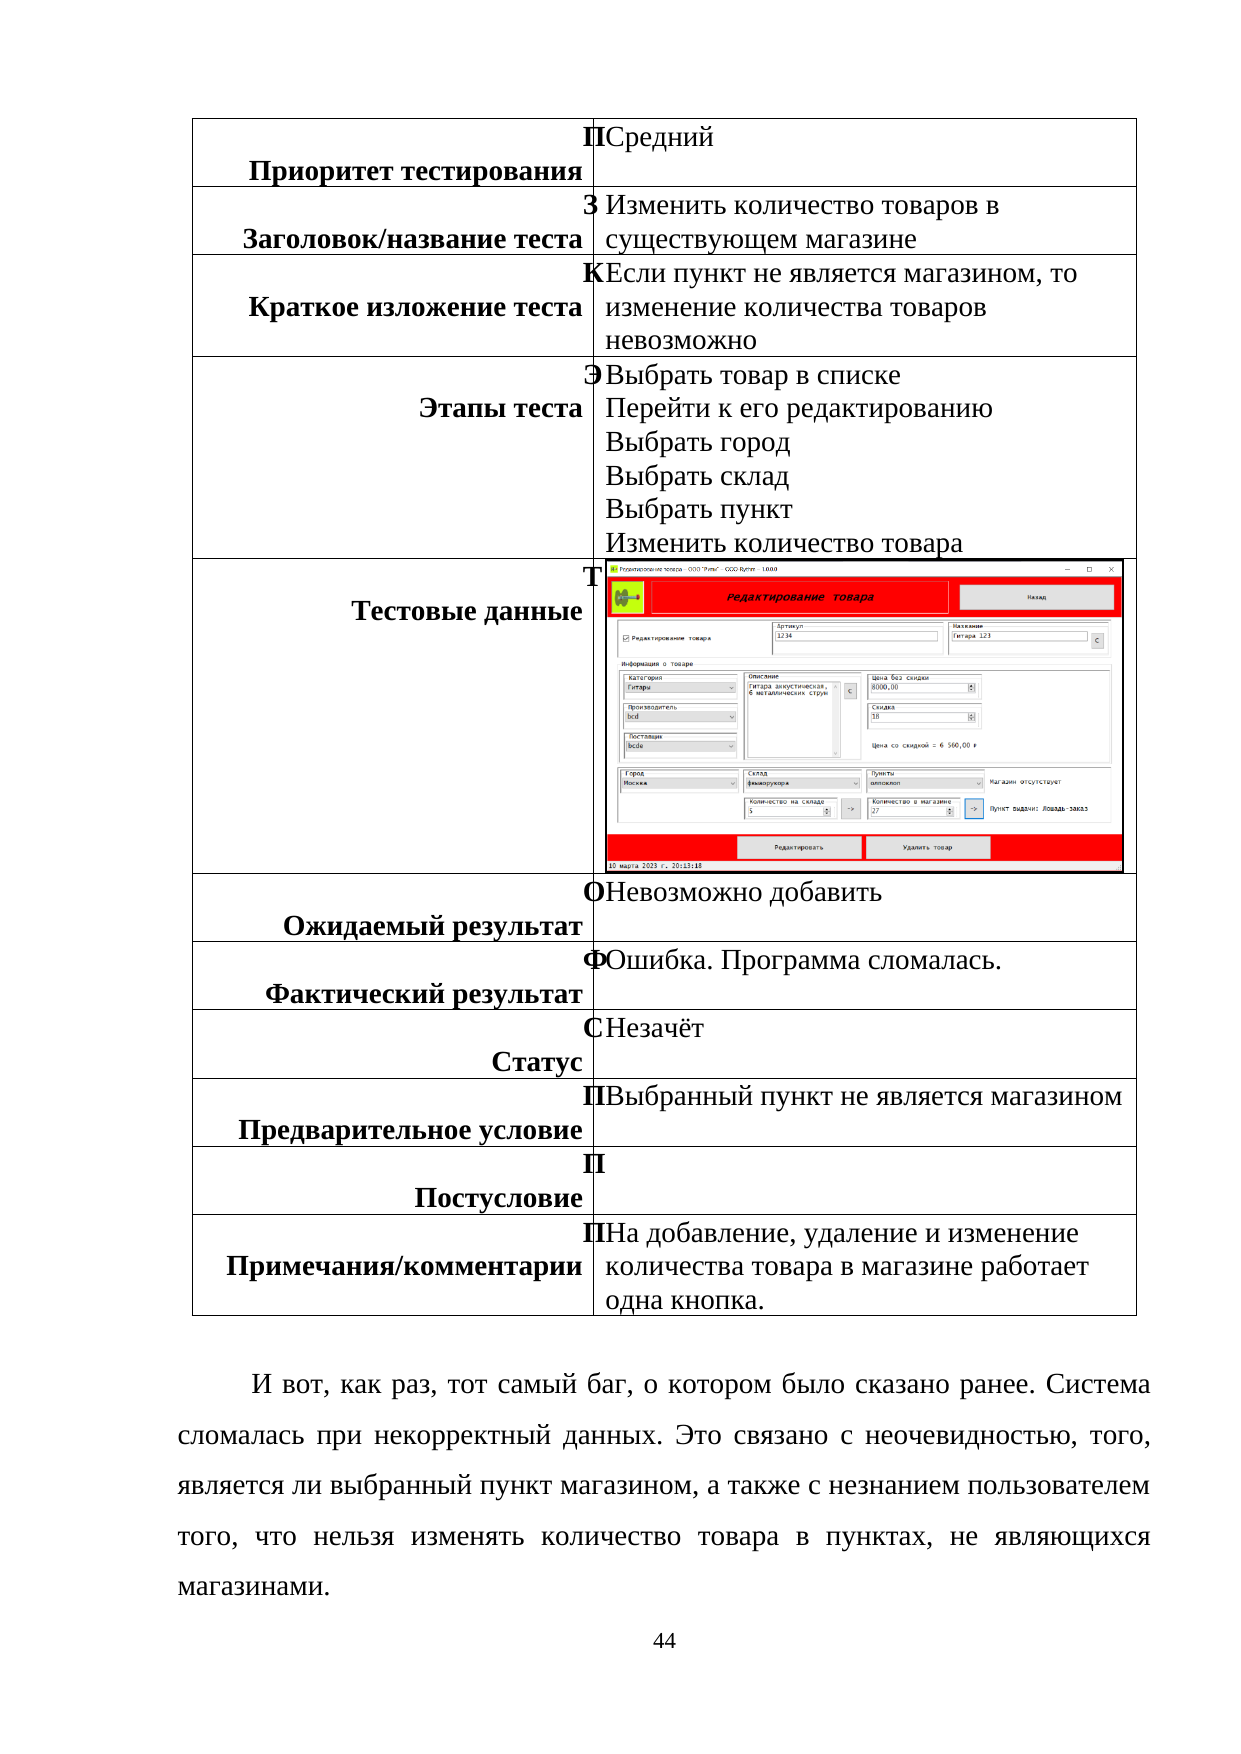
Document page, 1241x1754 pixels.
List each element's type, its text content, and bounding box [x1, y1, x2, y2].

table_cell ККраткое изложение теста [193, 255, 593, 356]
table_cell ССтатус [193, 1010, 593, 1077]
table_cell Изменить количество товаров в существующем магазине [594, 187, 1136, 254]
table_cell Если пункт не является магазином, то изменение количества товаров невозможно [594, 255, 1136, 356]
table_cell Невозможно добавить [594, 874, 1136, 941]
table_cell Выбрать товар в списке Перейти к его редактированию Выбрать город Выбрать склад Выбрать пункт Изменить количество товара [594, 357, 1136, 558]
text И вот, как раз, тот самый баг, о котором было сказано ранее. Система сломалась при некорректный данных. Это связано с неочевидностью, того, является ли выбранный пункт магазином, а также с незнанием пользователем того, что нельзя изменять количество товара в пунктах, не являющихся магазинами. [177, 1367, 1152, 1601]
table_cell ООжидаемый результат [193, 874, 593, 941]
table_cell ЗЗаголовок/название теста [193, 187, 593, 254]
table_cell ППримечания/комментарии [193, 1215, 593, 1315]
table_cell ФФактический результат [193, 942, 593, 1009]
table_cell Незачёт [594, 1010, 1136, 1077]
table_cell ППредварительное условие [193, 1079, 593, 1146]
table_cell ТТестовые данные [193, 559, 593, 873]
table_cell ППриоритет тестирования [193, 119, 593, 186]
table_cell ЭЭтапы теста [193, 357, 593, 558]
table_cell Средний [594, 119, 1136, 186]
table_cell ППостусловие [193, 1147, 593, 1214]
table_cell На добавление, удаление и изменение количества товара в магазине работает одна кнопка. [594, 1215, 1136, 1315]
table_cell Ошибка. Программа сломалась. [594, 942, 1136, 1009]
table_cell [1124, 559, 1136, 873]
table_cell [594, 1147, 1136, 1214]
table_cell Выбранный пункт не является магазином [594, 1079, 1136, 1146]
table_cell [594, 559, 605, 873]
picture [607, 561, 1122, 871]
